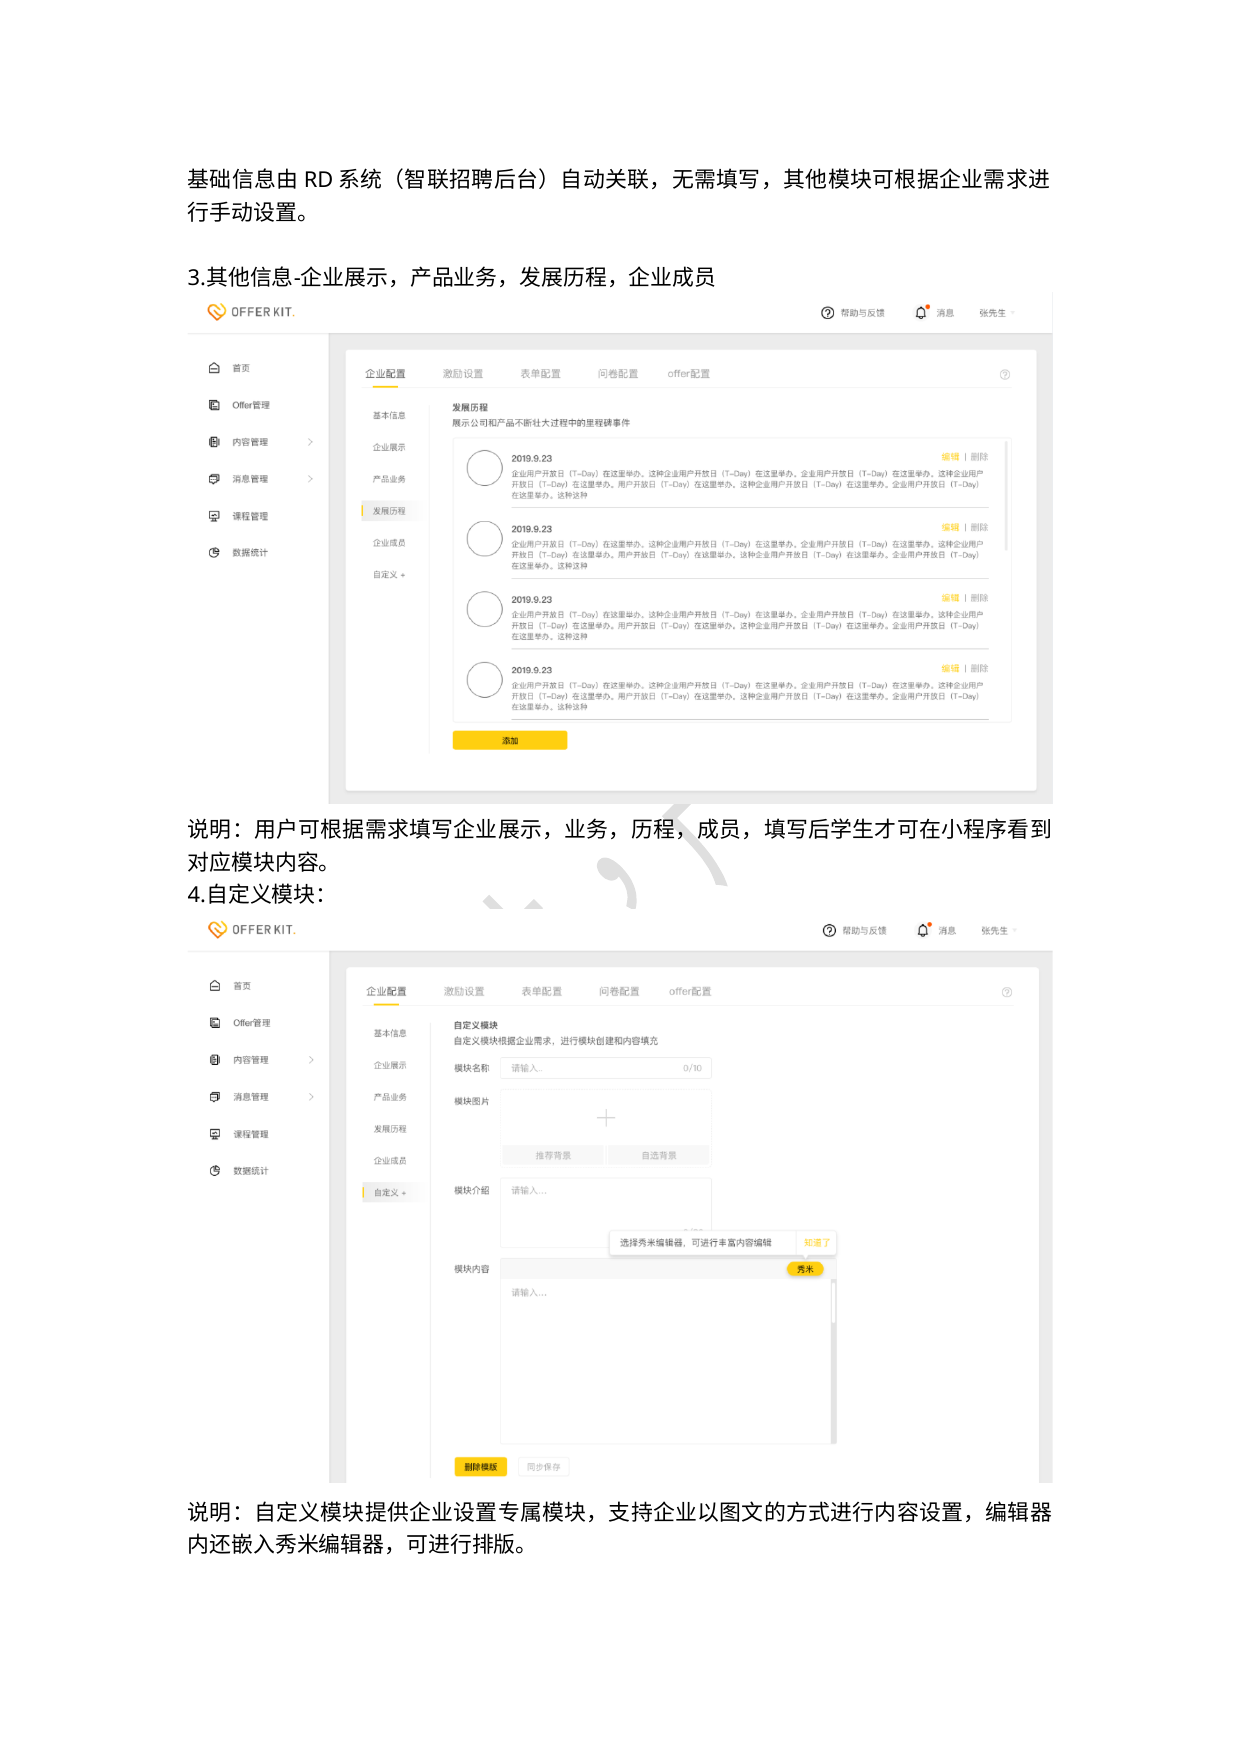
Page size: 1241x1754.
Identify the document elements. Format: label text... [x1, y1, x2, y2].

text 4.自定义模块： [187, 877, 1053, 909]
text 3.其他信息-企业展示，产品业务，发展历程，企业成员 [187, 259, 1053, 292]
text 说明：自定义模块提供企业设置专属模块，支持企业以图文的方式进行内容设置，编辑器内还嵌入秀米编辑器，可进行排版。 [187, 1494, 1053, 1559]
text 基础信息由RD系统（智联招聘后台）自动关联，无需填写，其他模块可根据企业需求进行手动设置。 [187, 162, 1053, 227]
text 说明：用户可根据需求填写企业展示，业务，历程，成员，填写后学生才可在小程序看到对应模块内容。 [187, 812, 1053, 877]
picture [187, 292, 1053, 804]
picture [187, 909, 1053, 1483]
